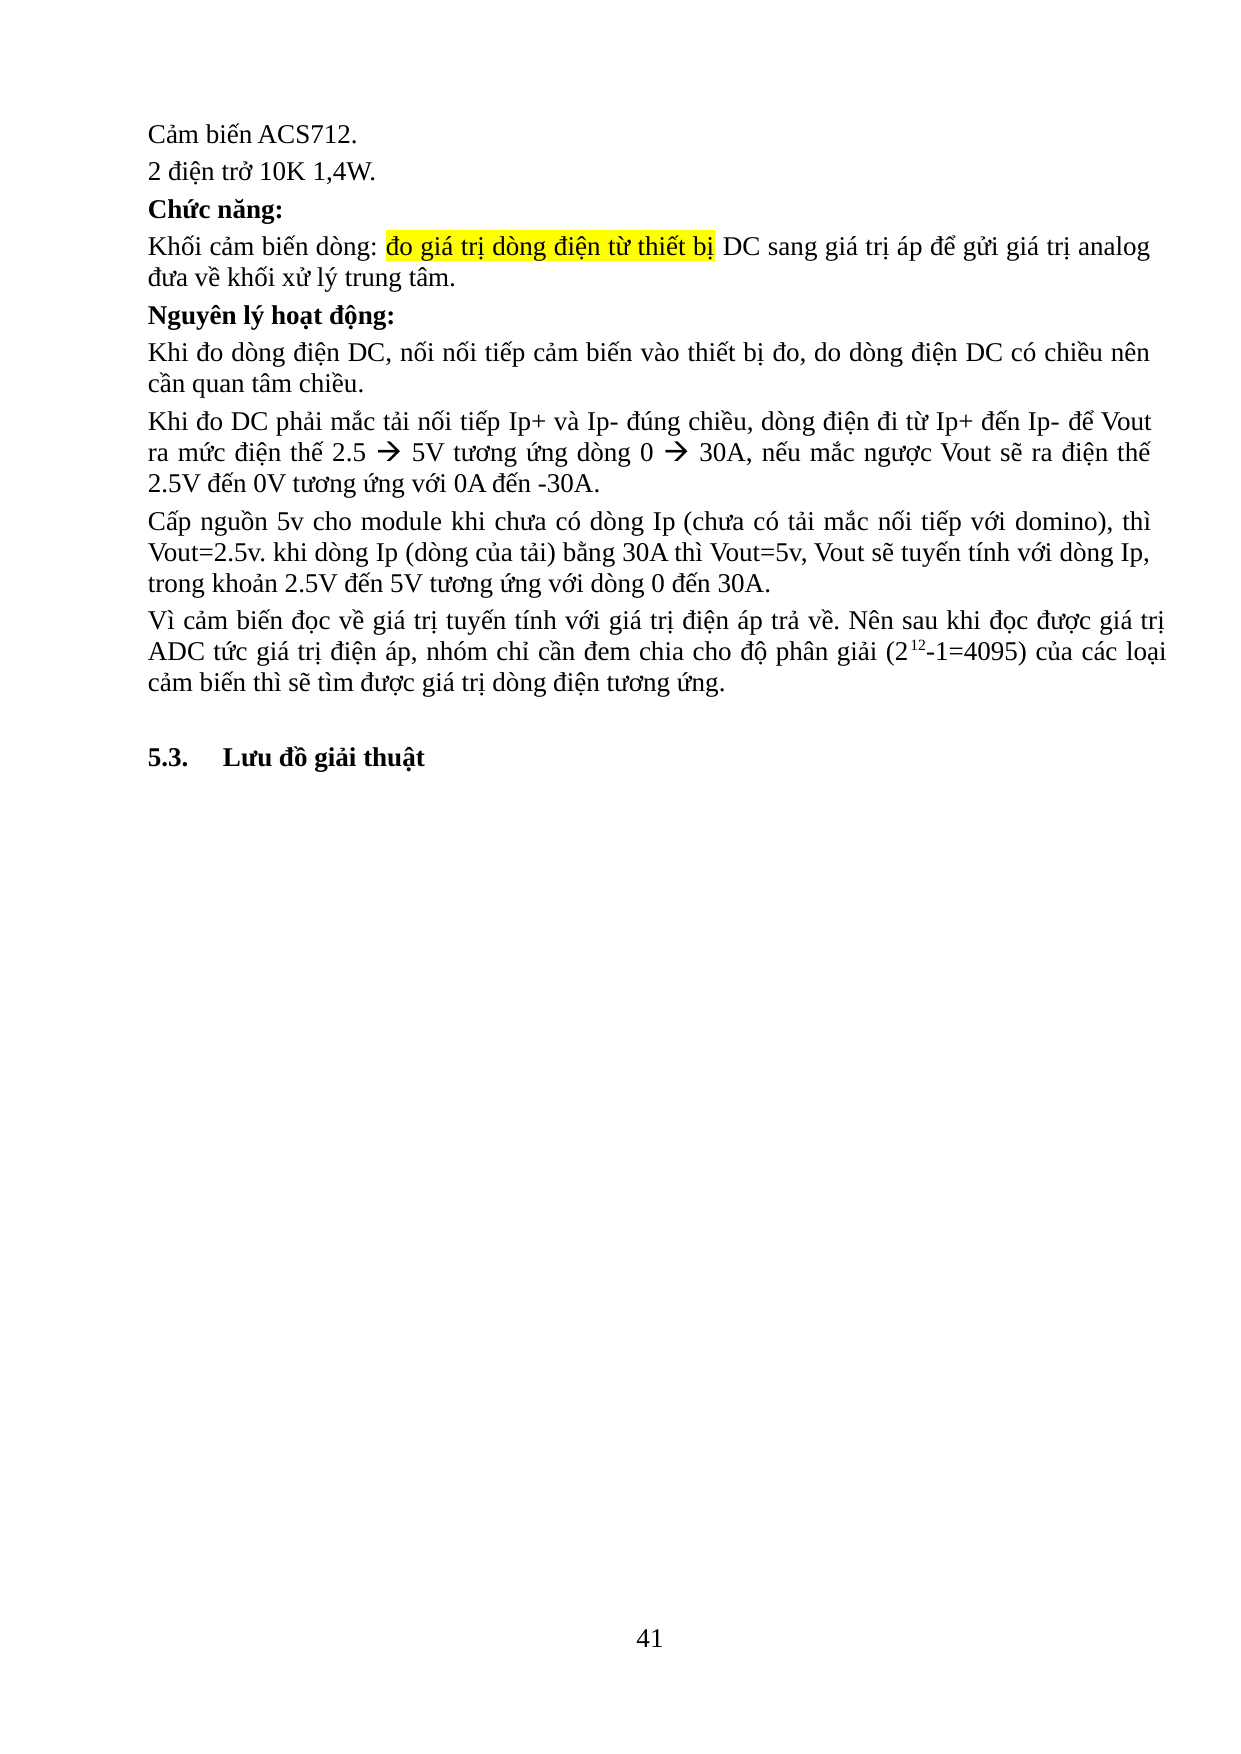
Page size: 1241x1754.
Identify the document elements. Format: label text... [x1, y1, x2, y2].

text 2 điện trở 10K 1,4W. [148, 156, 1152, 187]
text Chức năng: [148, 193, 1152, 224]
subtitle Lưu đồ giải thuật [148, 741, 1152, 772]
text Vì cảm biến đọc về giá trị tuyến tính với giá trị điện áp trả về. Nên sau khi đọc được giá trị ADC tức giá trị điện áp, nhóm chỉ cần đem chia cho độ phân giải (212-1=4095) của các loại cảm biến thì sẽ tìm được giá trị dòng điện tương ứng. [148, 604, 1167, 698]
text Nguyên lý hoạt động: [148, 299, 1152, 330]
text Khi đo dòng điện DC, nối nối tiếp cảm biến vào thiết bị đo, do dòng điện DC có chiều nên cần quan tâm chiều. [148, 336, 1152, 398]
text Khối cảm biến dòng: đo giá trị dòng điện từ thiết bị DC sang giá trị áp để gửi giá trị analog đưa về khối xử lý trung tâm. [148, 230, 1152, 293]
text Cảm biến ACS712. [148, 118, 1152, 149]
text Cấp nguồn 5v cho module khi chưa có dòng Ip (chưa có tải mắc nối tiếp với domino), thì Vout=2.5v. khi dòng Ip (dòng của tải) bằng 30A thì Vout=5v, Vout sẽ tuyến tính với dòng Ip, trong khoản 2.5V đến 5V tương ứng với dòng 0 đến 30A. [148, 504, 1152, 598]
text Khi đo DC phải mắc tải nối tiếp Ip+ và Ip- đúng chiều, dòng điện đi từ Ip+ đến Ip- để Vout ra mức điện thế 2.5 5V tương ứng dòng 0 30A, nếu mắc ngược Vout sẽ ra điện thế 2.5V đến 0V tương ứng với 0A đến -30A. [148, 405, 1152, 498]
